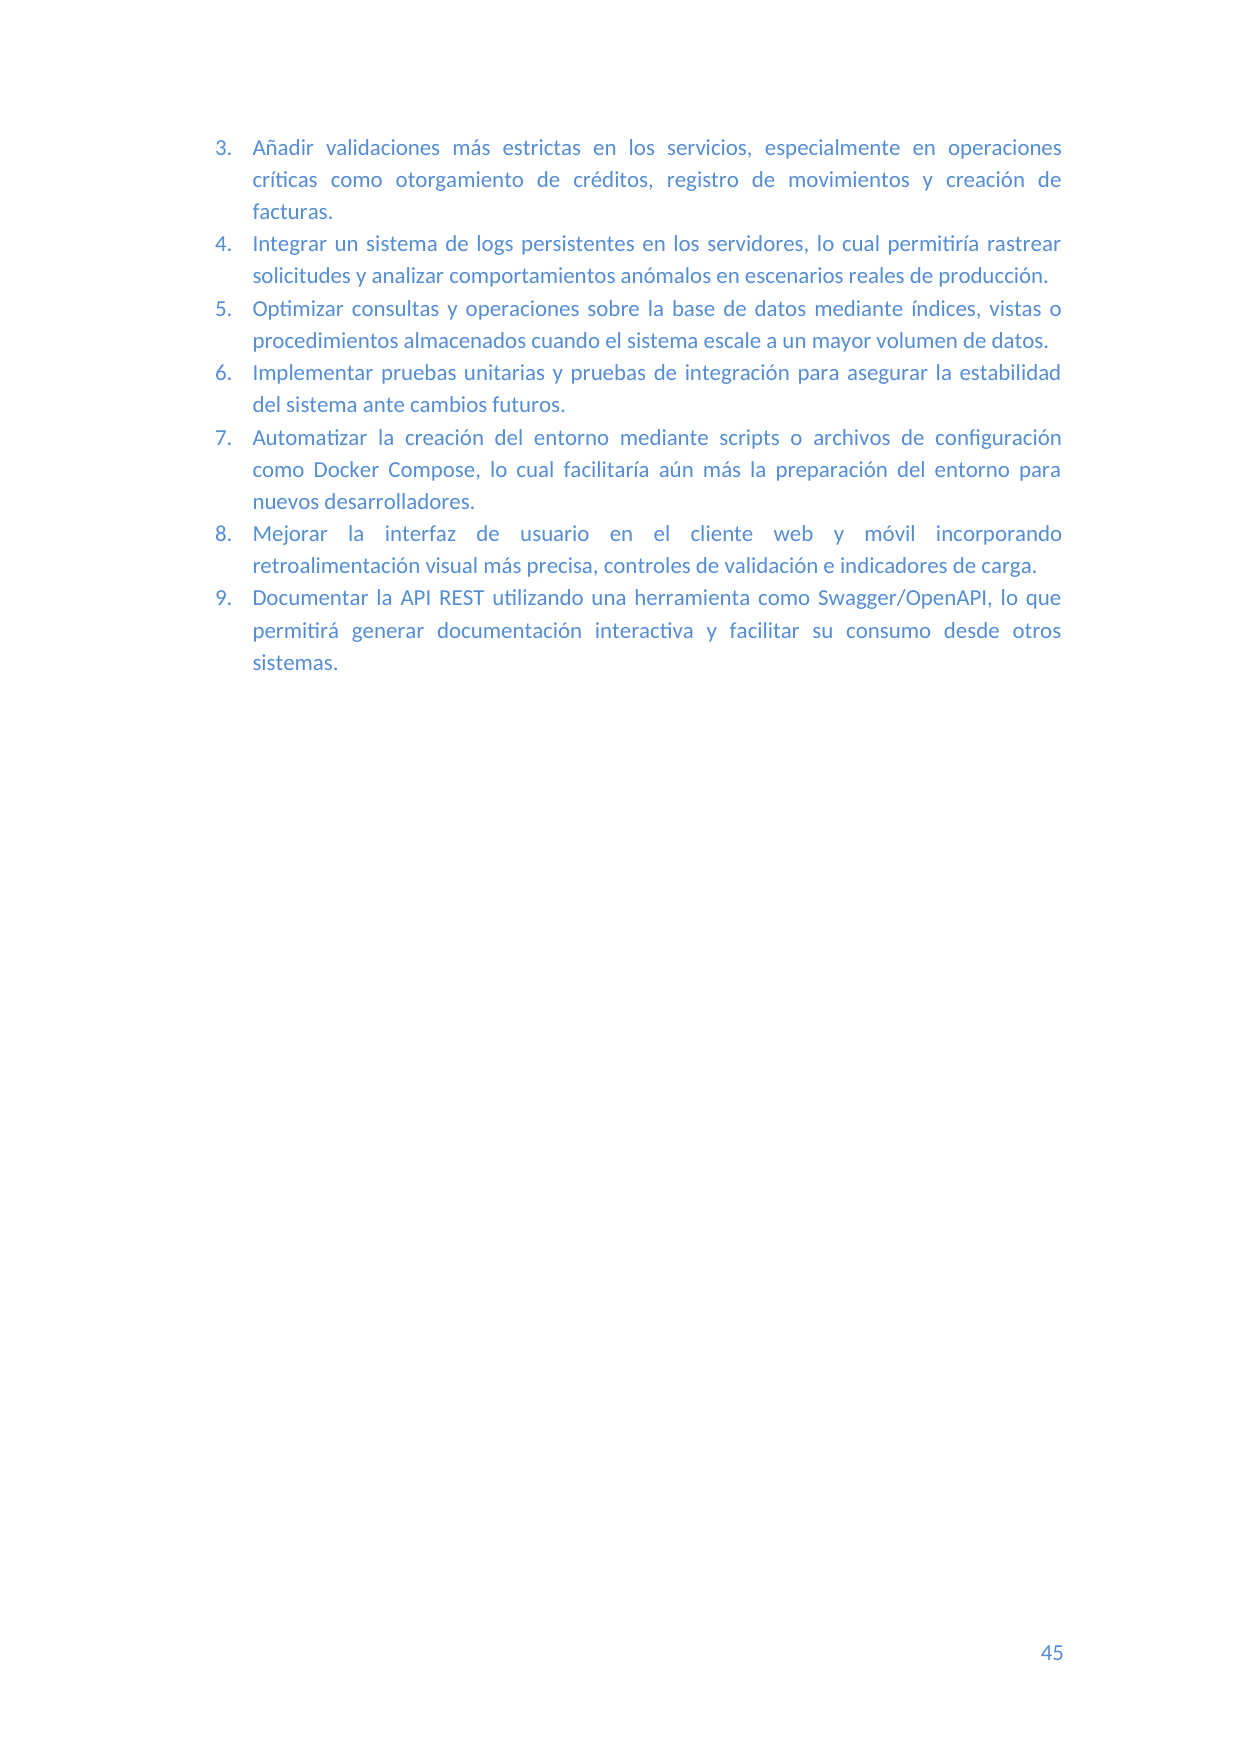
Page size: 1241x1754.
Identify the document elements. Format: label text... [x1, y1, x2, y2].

list Automatizar la creación del entorno mediante scripts o archivos de configuración como Docker Compose, lo cual facilitaría aún más la preparación del entorno para nuevos desarrolladores. [215, 423, 1063, 515]
list Optimizar consultas y operaciones sobre la base de datos mediante índices, vistas o procedimientos almacenados cuando el sistema escale a un mayor volumen de datos. [215, 294, 1063, 354]
list Implementar pruebas unitarias y pruebas de integración para asegurar la estabilidad del sistema ante cambios futuros. [215, 358, 1063, 418]
list Añadir validaciones más estrictas en los servicios, especialmente en operaciones críticas como otorgamiento de créditos, registro de movimientos y creación de facturas. [215, 133, 1063, 225]
list Mejorar la interfaz de usuario en el cliente web y móvil incorporando retroalimentación visual más precisa, controles de validación e indicadores de carga. [215, 519, 1063, 579]
list Documentar la API REST utilizando una herramienta como Swagger/OpenAPI, lo que permitirá generar documentación interactiva y facilitar su consumo desde otros sistemas. [215, 583, 1063, 676]
list Integrar un sistema de logs persistentes en los servidores, lo cual permitiría rastrear solicitudes y analizar comportamientos anómalos en escenarios reales de producción. [215, 229, 1063, 290]
